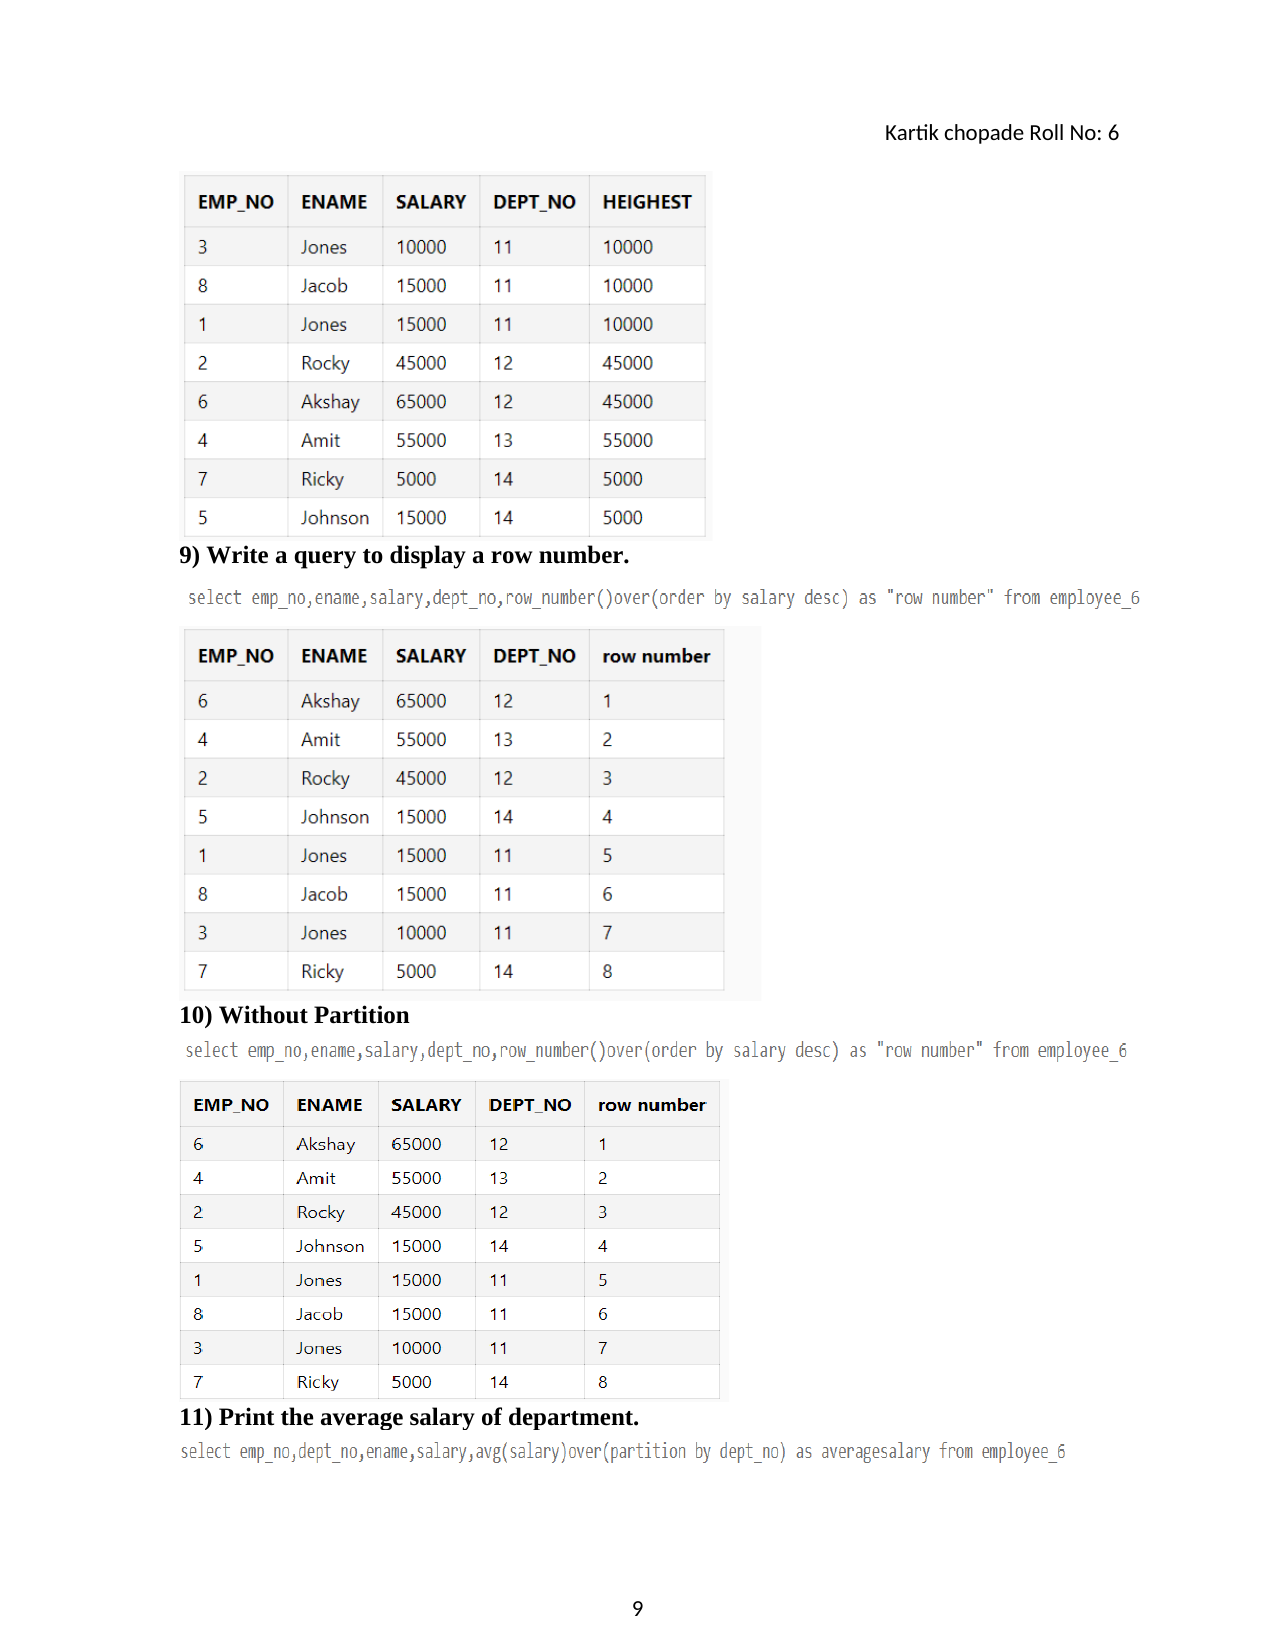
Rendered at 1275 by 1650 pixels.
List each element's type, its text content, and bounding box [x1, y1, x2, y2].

picture [179, 1029, 1155, 1402]
picture [179, 1430, 1151, 1492]
text 10) Without Partition [179, 1001, 1096, 1029]
text 11) Print the average salary of department. [179, 1402, 1096, 1430]
picture [179, 171, 713, 541]
picture [179, 569, 1153, 1001]
text 9) Write a query to display a row number. [179, 540, 1096, 569]
